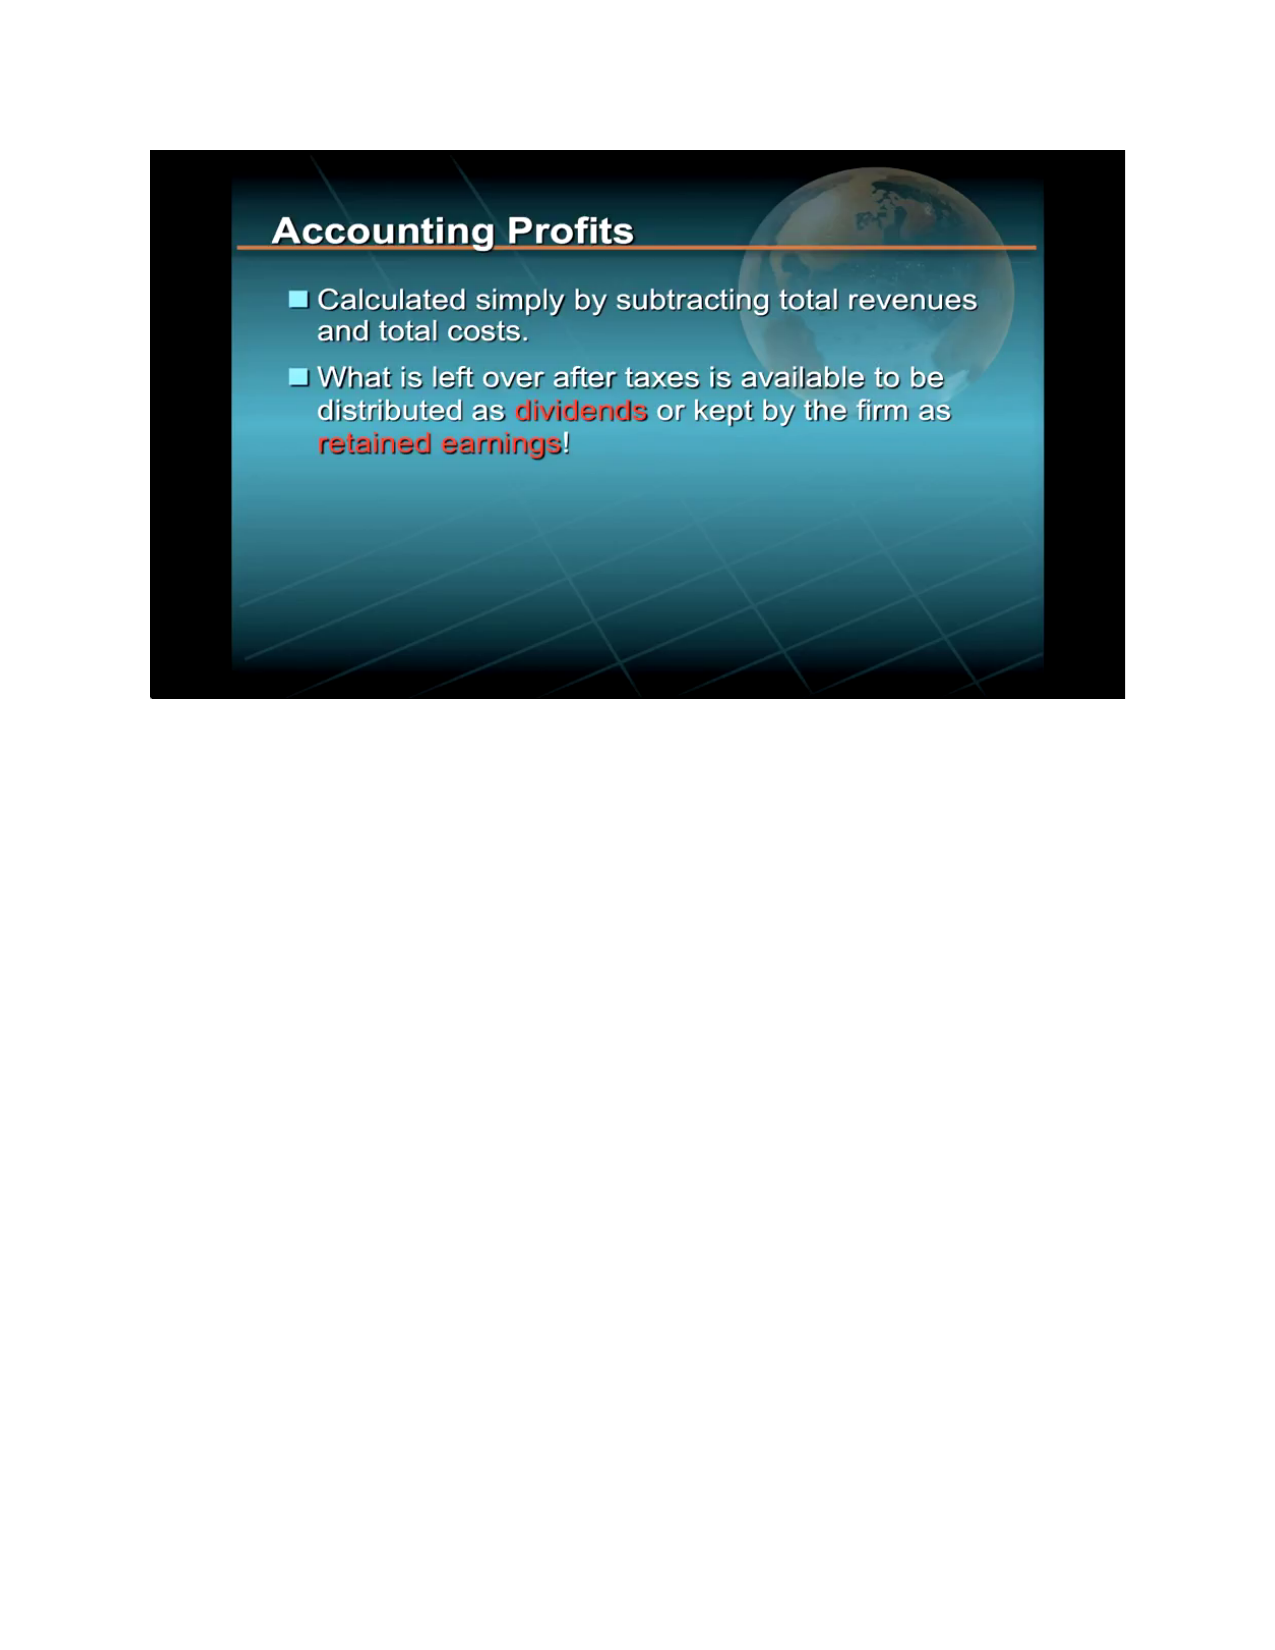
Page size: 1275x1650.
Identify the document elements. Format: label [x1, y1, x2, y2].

picture [150, 150, 1125, 699]
